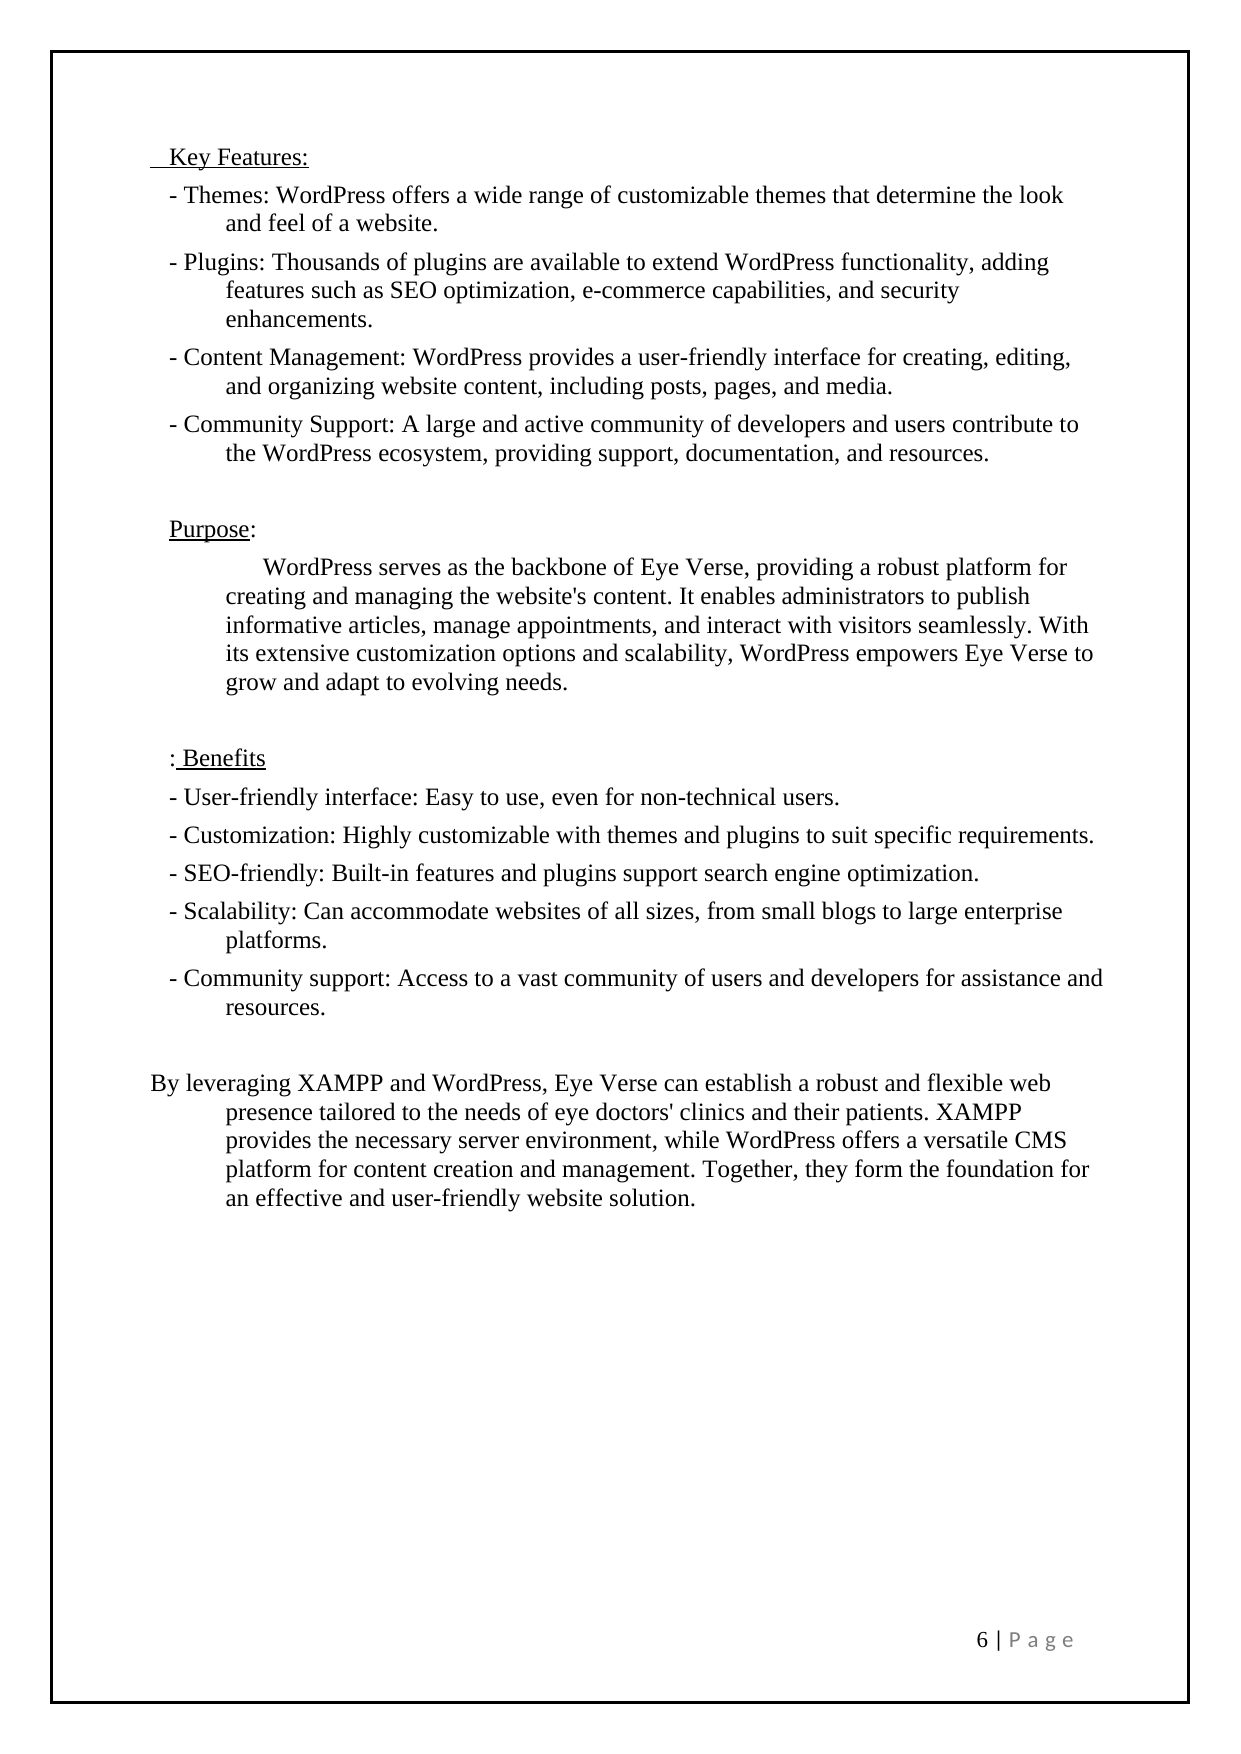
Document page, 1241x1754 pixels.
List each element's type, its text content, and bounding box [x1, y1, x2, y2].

subtitle By leveraging XAMPP and WordPress, Eye Verse can establish a robust and flexible web presence tailored to the needs of eye doctors' clinics and their patients. XAMPP provides the necessary server environment, while WordPress offers a versatile CMS platform for content creation and management. Together, they form the foundation for an effective and user-friendly website solution. [150, 1068, 1105, 1212]
subtitle - Scalability: Can accommodate websites of all sizes, from small blogs to large enterprise platforms. [150, 896, 1105, 953]
subtitle - Plugins: Thousands of plugins are available to extend WordPress functionality, adding features such as SEO optimization, e-commerce capabilities, and security enhancements. [150, 247, 1105, 333]
subtitle - Community support: Access to a vast community of users and developers for assistance and resources. [150, 963, 1105, 1020]
subtitle Purpose: [150, 514, 1105, 543]
subtitle - Themes: WordPress offers a wide range of customizable themes that determine the look and feel of a website. [150, 180, 1105, 237]
subtitle - Content Management: WordPress provides a user-friendly interface for creating, editing, and organizing website content, including posts, pages, and media. [150, 342, 1105, 400]
subtitle - Community Support: A large and active community of developers and users contribute to the WordPress ecosystem, providing support, documentation, and resources. [150, 409, 1105, 467]
subtitle Key Features: [150, 142, 1105, 170]
subtitle - Customization: Highly customizable with themes and plugins to suit specific requirements. [150, 820, 1105, 848]
subtitle WordPress serves as the backbone of Eye Verse, providing a robust platform for creating and managing the website's content. It enables administrators to publish informative articles, manage appointments, and interact with visitors seamlessly. With its extensive customization options and scalability, WordPress empowers Eye Verse to grow and adapt to evolving needs. [150, 552, 1105, 696]
subtitle : Benefits [150, 743, 1105, 772]
subtitle - User-friendly interface: Easy to use, even for non-technical users. [150, 782, 1105, 810]
subtitle - SEO-friendly: Built-in features and plugins support search engine optimization. [150, 858, 1105, 887]
